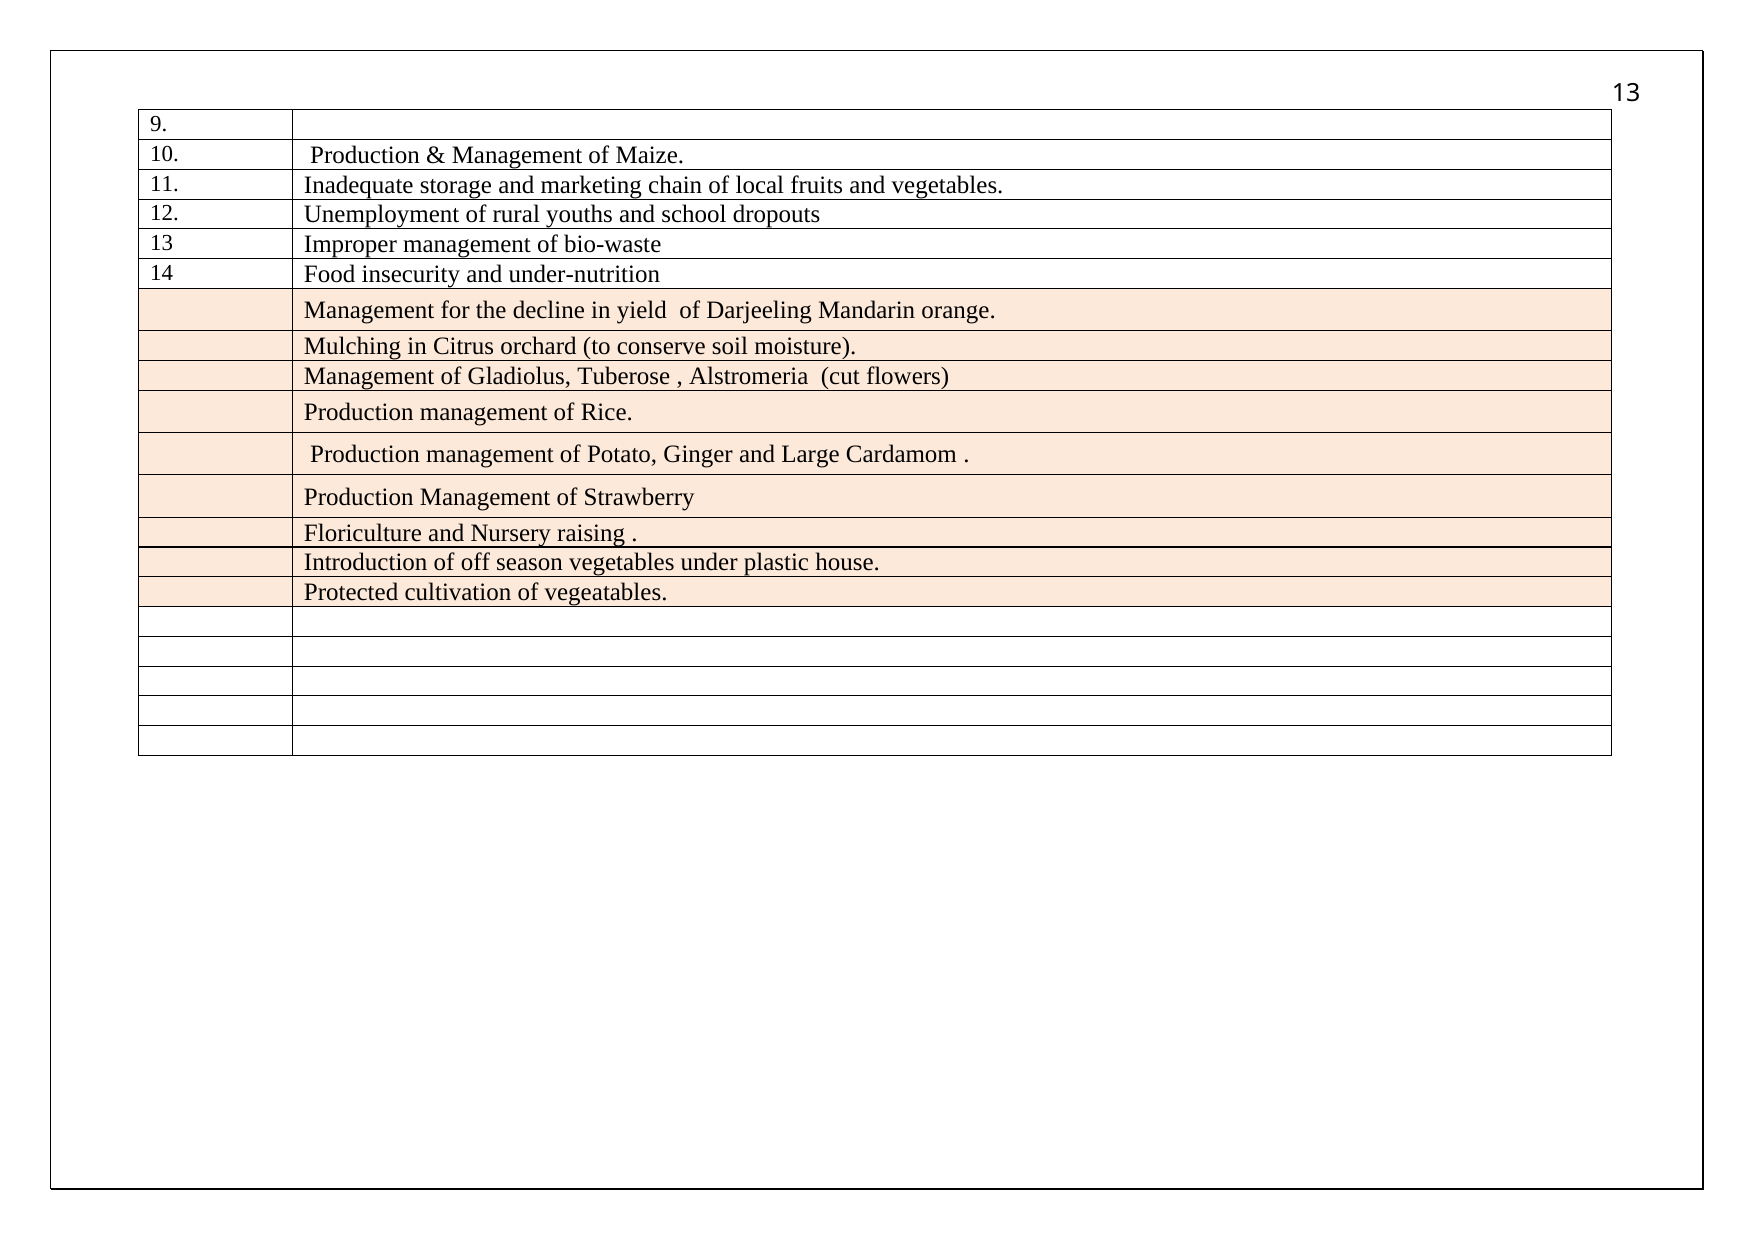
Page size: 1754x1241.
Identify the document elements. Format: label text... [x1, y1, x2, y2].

table_cell Inadequate storage and marketing chain of local fruits and vegetables. [293, 170, 1611, 198]
table_cell [139, 331, 292, 360]
table_cell Food insecurity and under-nutrition [293, 259, 1611, 288]
table_cell Management for the decline in yield of Darjeeling Mandarin orange. [293, 289, 1611, 330]
table_cell 10. [139, 140, 292, 169]
table_cell [139, 726, 292, 755]
table_cell 14 [139, 259, 292, 288]
table_cell Protected cultivation of vegeatables. [293, 577, 1611, 606]
table_cell Management of Gladiolus, Tuberose , Alstromeria (cut flowers) [293, 361, 1611, 390]
table_cell [293, 110, 1611, 139]
table_cell [139, 577, 292, 606]
table_cell [139, 548, 292, 576]
table_cell 9. [139, 110, 292, 139]
table_cell [139, 667, 292, 695]
table_cell [139, 361, 292, 390]
table_cell [293, 607, 1611, 636]
table_cell Mulching in Citrus orchard (to conserve soil moisture). [293, 331, 1611, 360]
table_cell 13 [139, 229, 292, 258]
table_cell [139, 289, 292, 330]
table_cell Production management of Potato, Ginger and Large Cardamom . [293, 433, 1611, 474]
table_cell 11. [139, 170, 292, 198]
table_cell 12. [139, 200, 292, 228]
table_cell Production Management of Strawberry [293, 475, 1611, 517]
table_cell [139, 475, 292, 517]
table_cell Production management of Rice. [293, 391, 1611, 432]
table_cell Production & Management of Maize. [293, 140, 1611, 169]
table_cell [139, 518, 292, 546]
table_cell [139, 391, 292, 432]
table_cell [139, 637, 292, 666]
table_cell Floriculture and Nursery raising . [293, 518, 1611, 546]
table_cell [139, 433, 292, 474]
table_cell [139, 696, 292, 725]
table_cell Unemployment of rural youths and school dropouts [293, 200, 1611, 228]
table_cell Introduction of off season vegetables under plastic house. [293, 548, 1611, 576]
table_cell Improper management of bio-waste [293, 229, 1611, 258]
table_cell [139, 607, 292, 636]
table_cell [293, 726, 1611, 755]
table_cell [293, 696, 1611, 725]
table_cell [293, 667, 1611, 695]
table_cell [293, 637, 1611, 666]
